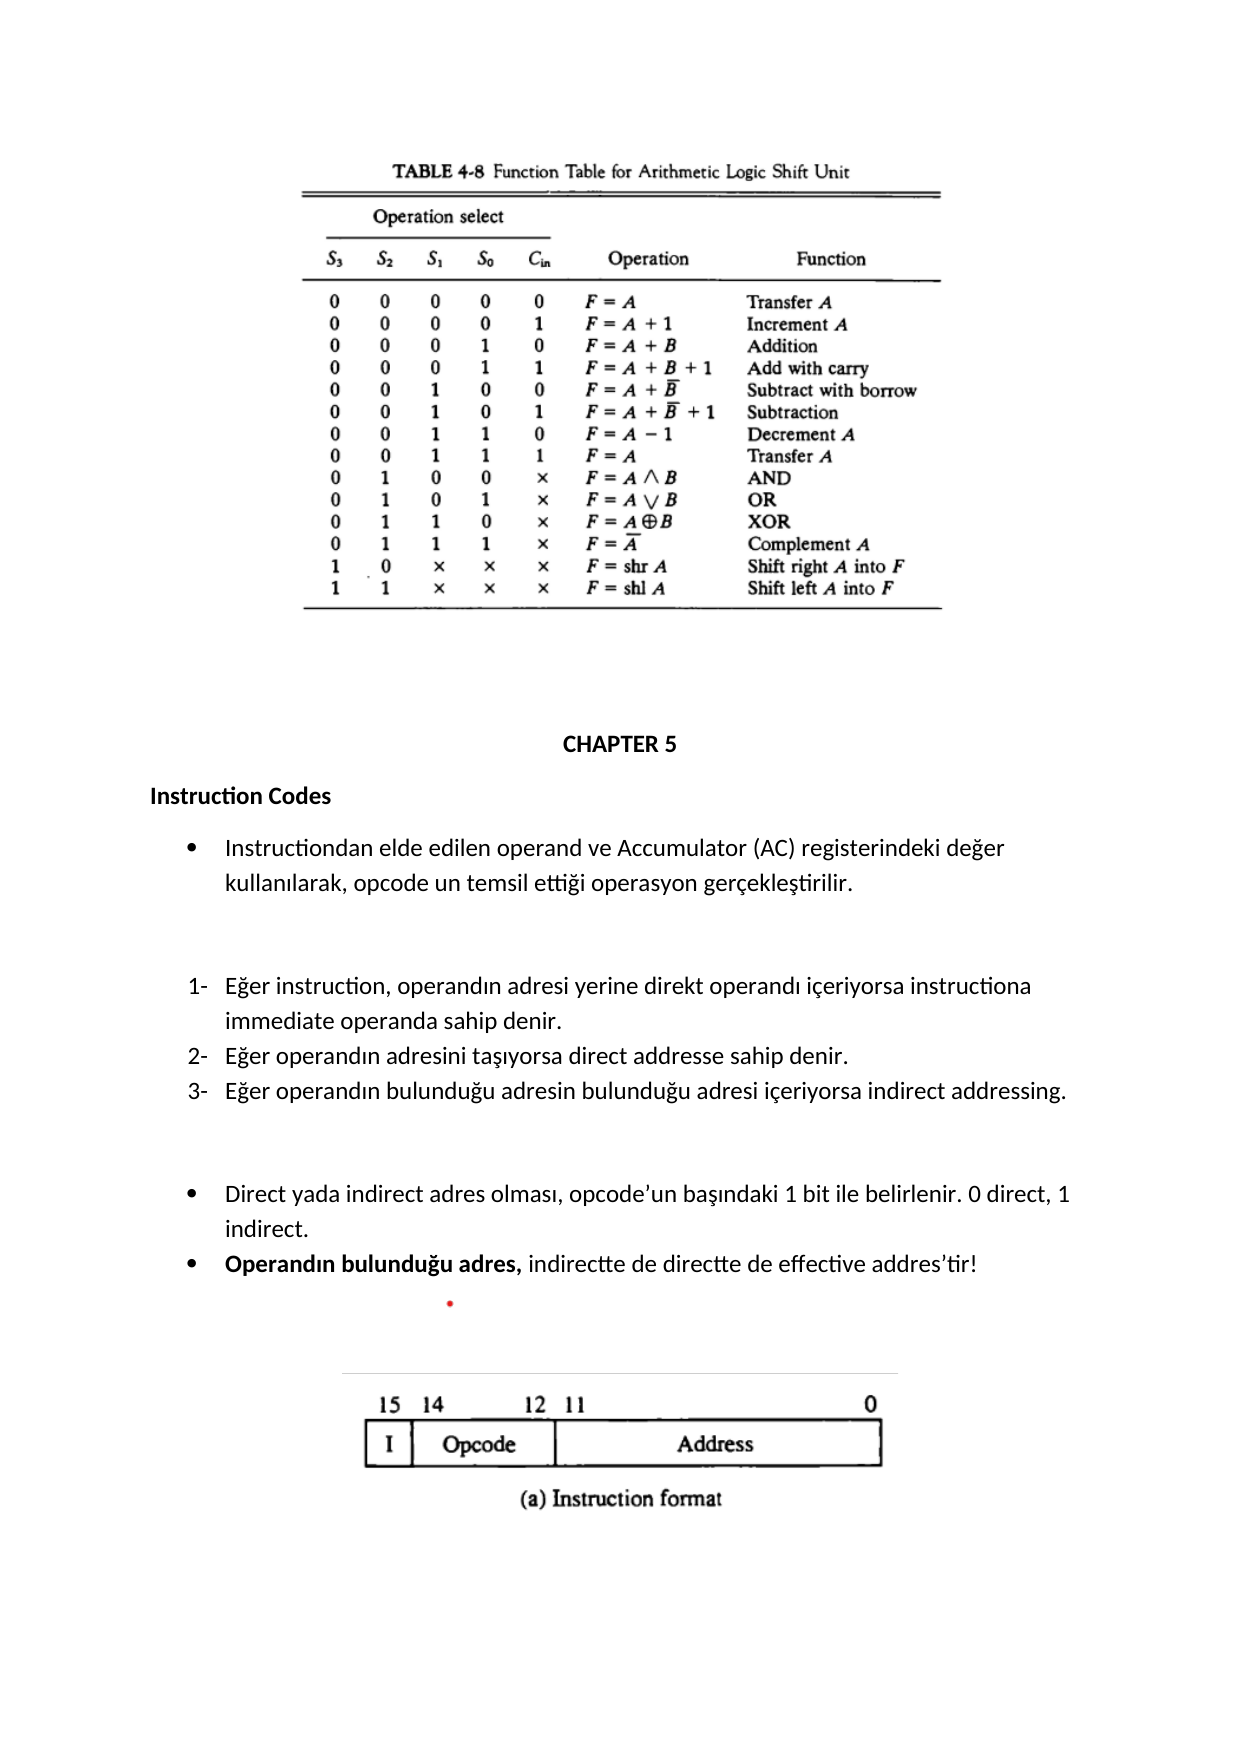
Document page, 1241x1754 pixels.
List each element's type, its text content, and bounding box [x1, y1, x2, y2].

text CHAPTER 5 [150, 728, 1090, 759]
picture [342, 1300, 899, 1518]
list Eğer operandın bulunduğu adresin bulunduğu adresi içeriyorsa indirect addressing. [187, 1075, 1090, 1106]
list Eğer operandın adresini taşıyorsa direct addresse sahip denir. [187, 1040, 1090, 1071]
list Direct yada indirect adres olması, opcode’un başındaki 1 bit ile belirlenir. 0 direct, 1 indirect. [187, 1178, 1090, 1244]
list Eğer instruction, operandın adresi yerine direkt operandı içeriyorsa instructiona immediate operanda sahip denir. [187, 970, 1090, 1036]
picture [285, 150, 955, 621]
list Instructiondan elde edilen operand ve Accumulator (AC) registerindeki değer kullanılarak, opcode un temsil ettiği operasyon gerçekleştirilir. [187, 832, 1090, 897]
text Instruction Codes [150, 780, 1090, 811]
list Operandın bulunduğu adres, indirectte de directte de effective addres’tir! [187, 1248, 1090, 1279]
